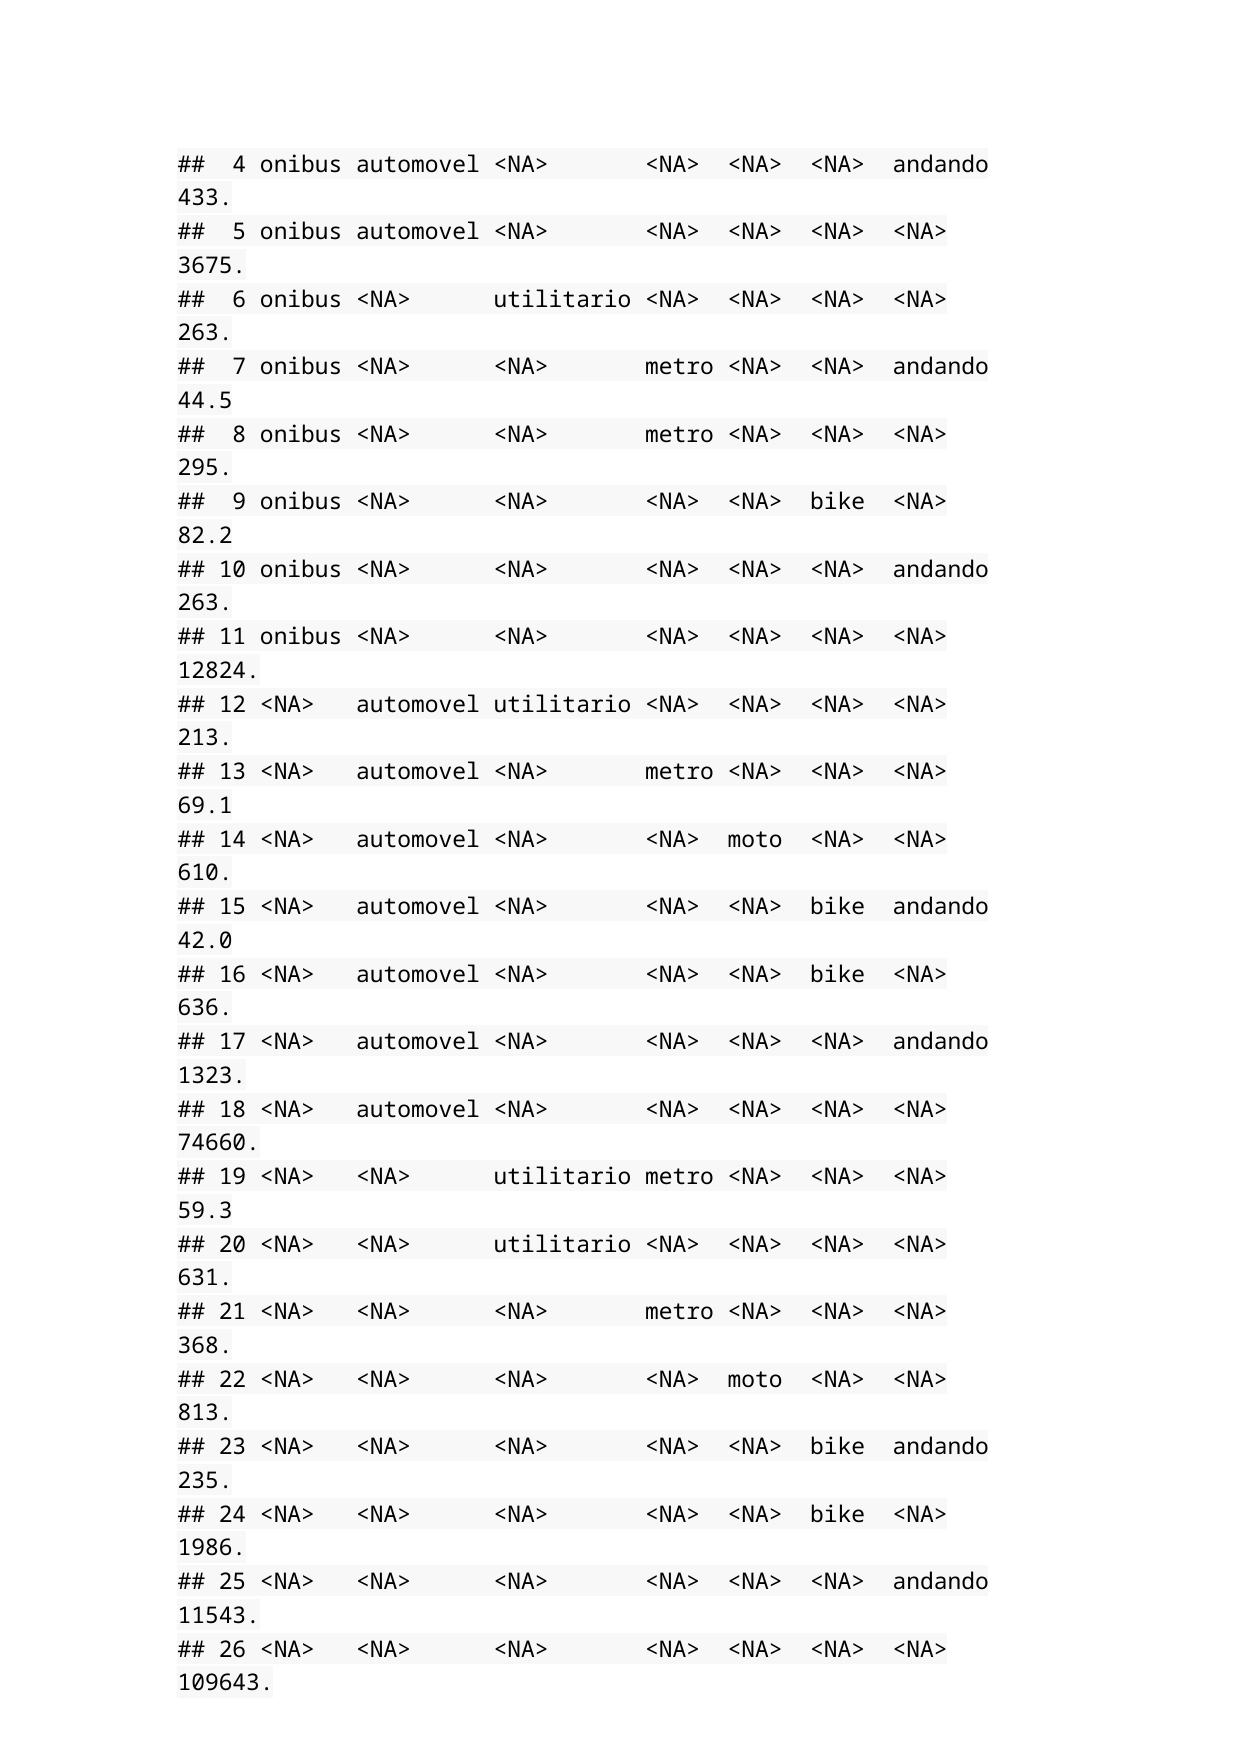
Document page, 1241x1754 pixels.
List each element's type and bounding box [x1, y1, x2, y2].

text [177, 148, 1137, 1698]
